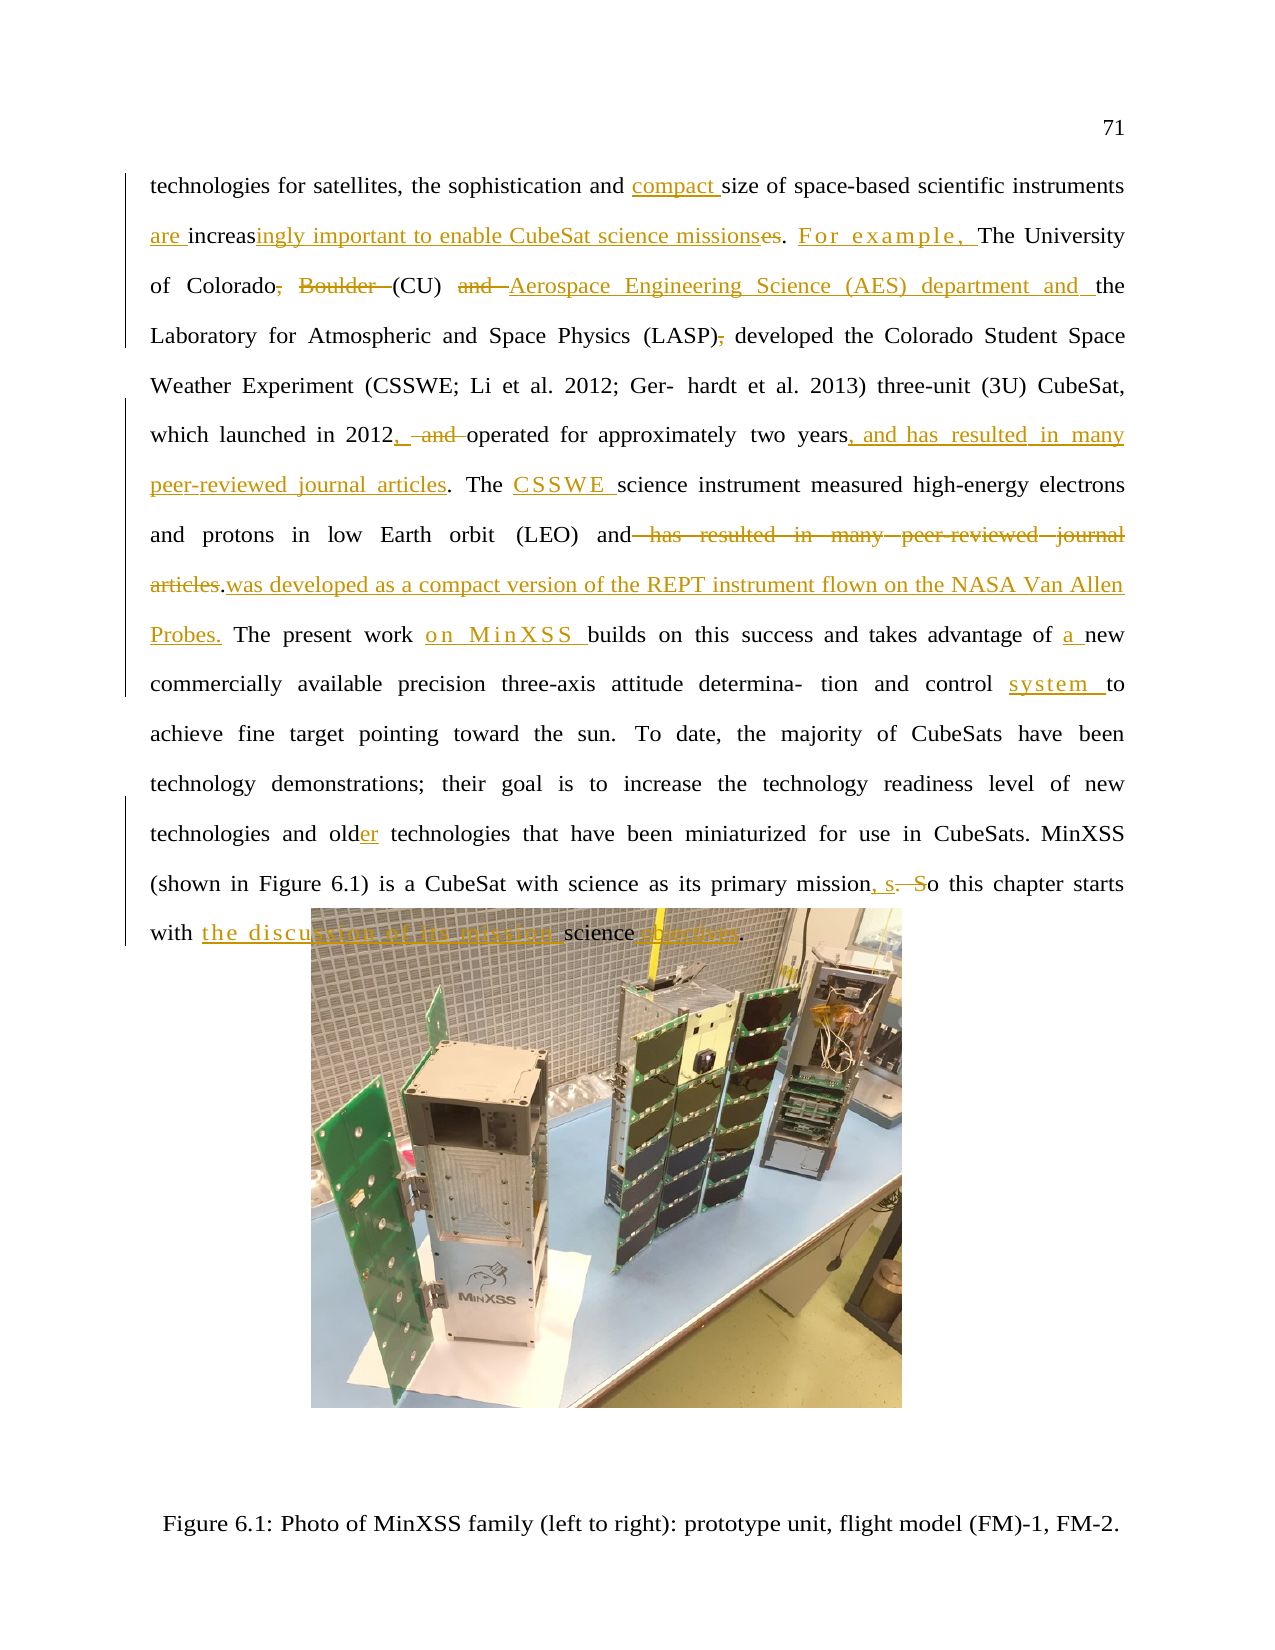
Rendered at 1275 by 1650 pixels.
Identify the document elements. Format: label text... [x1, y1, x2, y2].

text technologies for satellites, the sophistication and size of space-based scientific instruments increas. The University of Colorado (CU) the Laboratory for Atmospheric and Space Physics (LASP) developed the Colorado Student Space Weather Experiment (CSSWE; Li et al. 2012; Ger- hardt et al. 2013) three-unit (3U) CubeSat, which launched in 2012operated for approximately two years. The science instrument measured high-energy electrons and protons in low Earth orbit (LEO) and. The present work builds on this success and takes advantage of new commercially available precision three-axis attitude determina- tion and control to achieve fine target pointing toward the sun. To date, the majority of CubeSats have been technology demonstrations; their goal is to increase the technology readiness level of new technologies and old technologies that have been miniaturized for use in CubeSats. MinXSS (shown in Figure 6.1) is a CubeSat with science as its primary missiono this chapter starts with science. [150, 172, 1125, 946]
picture [311, 946, 902, 1408]
text Figure 6.1: Photo of MinXSS family (left to right): prototype unit, flight model (FM)-1, FM-2. [162, 1510, 1137, 1536]
